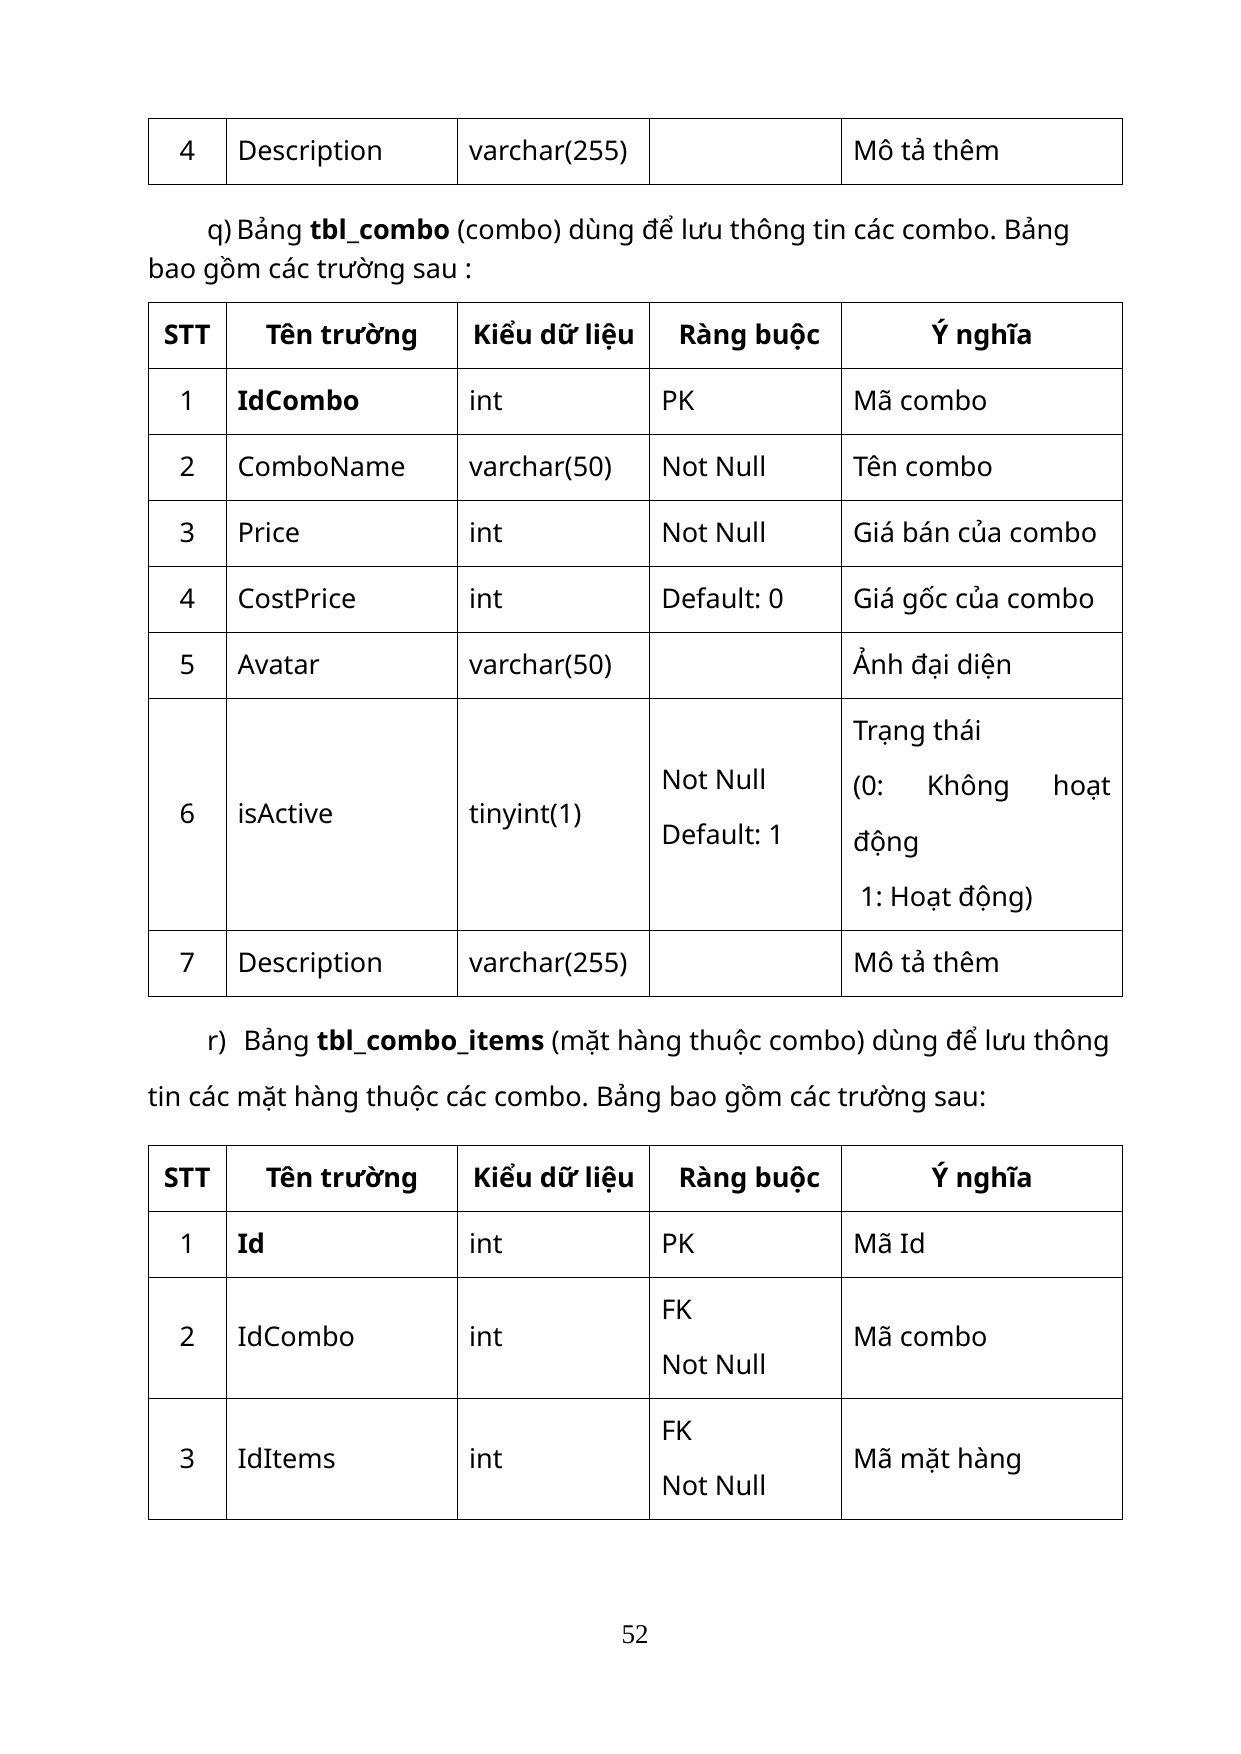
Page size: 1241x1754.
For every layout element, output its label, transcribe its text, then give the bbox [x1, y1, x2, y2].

table_cell Id [227, 1212, 457, 1277]
table_cell 6 [149, 699, 226, 930]
table_cell int [458, 369, 649, 434]
table_cell Mã mặt hàng [842, 1399, 1122, 1519]
table_header Kiểu dữ liệu [458, 1146, 649, 1211]
table_cell varchar(255) [458, 931, 649, 996]
table_cell Mã combo [842, 369, 1122, 434]
table_cell Price [227, 501, 457, 566]
table_header Ý nghĩa [842, 1146, 1122, 1211]
table_cell Mô tả thêm [842, 931, 1122, 996]
table_cell Mã combo [842, 1278, 1122, 1398]
table_cell Description [227, 931, 457, 996]
table_cell Not Null [650, 435, 841, 500]
table_cell Description [227, 119, 457, 184]
table_header Tên trường [227, 303, 457, 368]
table_cell 3 [149, 1399, 226, 1519]
table_cell int [458, 1399, 649, 1519]
list Bảng tbl_combo (combo) dùng để lưu thông tin các combo. Bảng bao gồm các trường sau : [148, 210, 1122, 287]
table_cell 2 [149, 435, 226, 500]
table_header STT [149, 1146, 226, 1211]
table_cell 4 [149, 119, 226, 184]
table_cell isActive [227, 699, 457, 930]
table_cell varchar(50) [458, 633, 649, 698]
table_cell IdCombo [227, 1278, 457, 1398]
table_cell Trạng thái (0: Không hoạt động 1: Hoạt động) [842, 699, 1122, 930]
table_cell IdCombo [227, 369, 457, 434]
table_cell 2 [149, 1278, 226, 1398]
table_cell Ảnh đại diện [842, 633, 1122, 698]
table_header Ràng buộc [650, 303, 841, 368]
table_cell PK [650, 369, 841, 434]
table_cell int [458, 567, 649, 632]
table_cell FK Not Null [650, 1399, 841, 1519]
table_cell Giá gốc của combo [842, 567, 1122, 632]
table_cell 4 [149, 567, 226, 632]
table_cell varchar(255) [458, 119, 649, 184]
table_cell Tên combo [842, 435, 1122, 500]
table_cell int [458, 1212, 649, 1277]
table_cell Default: 0 [650, 567, 841, 632]
table_header Tên trường [227, 1146, 457, 1211]
table_cell Giá bán của combo [842, 501, 1122, 566]
table_cell 5 [149, 633, 226, 698]
table_cell CostPrice [227, 567, 457, 632]
table_header Ràng buộc [650, 1146, 841, 1211]
table_cell IdItems [227, 1399, 457, 1519]
table_cell Mô tả thêm [842, 119, 1122, 184]
table_header Kiểu dữ liệu [458, 303, 649, 368]
table_cell 1 [149, 1212, 226, 1277]
table_cell PK [650, 1212, 841, 1277]
table_cell tinyint(1) [458, 699, 649, 930]
table_cell Mã Id [842, 1212, 1122, 1277]
table_cell 1 [149, 369, 226, 434]
list Bảng tbl_combo_items (mặt hàng thuộc combo) dùng để lưu thông tin các mặt hàng thuộc các combo. Bảng bao gồm các trường sau: [148, 1022, 1122, 1114]
table_cell [650, 633, 841, 698]
table_cell varchar(50) [458, 435, 649, 500]
table_header STT [149, 303, 226, 368]
table_cell Not Null [650, 501, 841, 566]
table_cell int [458, 1278, 649, 1398]
table_cell Avatar [227, 633, 457, 698]
table_cell ComboName [227, 435, 457, 500]
table_cell FK Not Null [650, 1278, 841, 1398]
table_cell Not Null Default: 1 [650, 699, 841, 930]
table_cell [650, 119, 841, 184]
table_cell int [458, 501, 649, 566]
table_header Ý nghĩa [842, 303, 1122, 368]
table_cell 7 [149, 931, 226, 996]
table_cell 3 [149, 501, 226, 566]
table_cell [650, 931, 841, 996]
